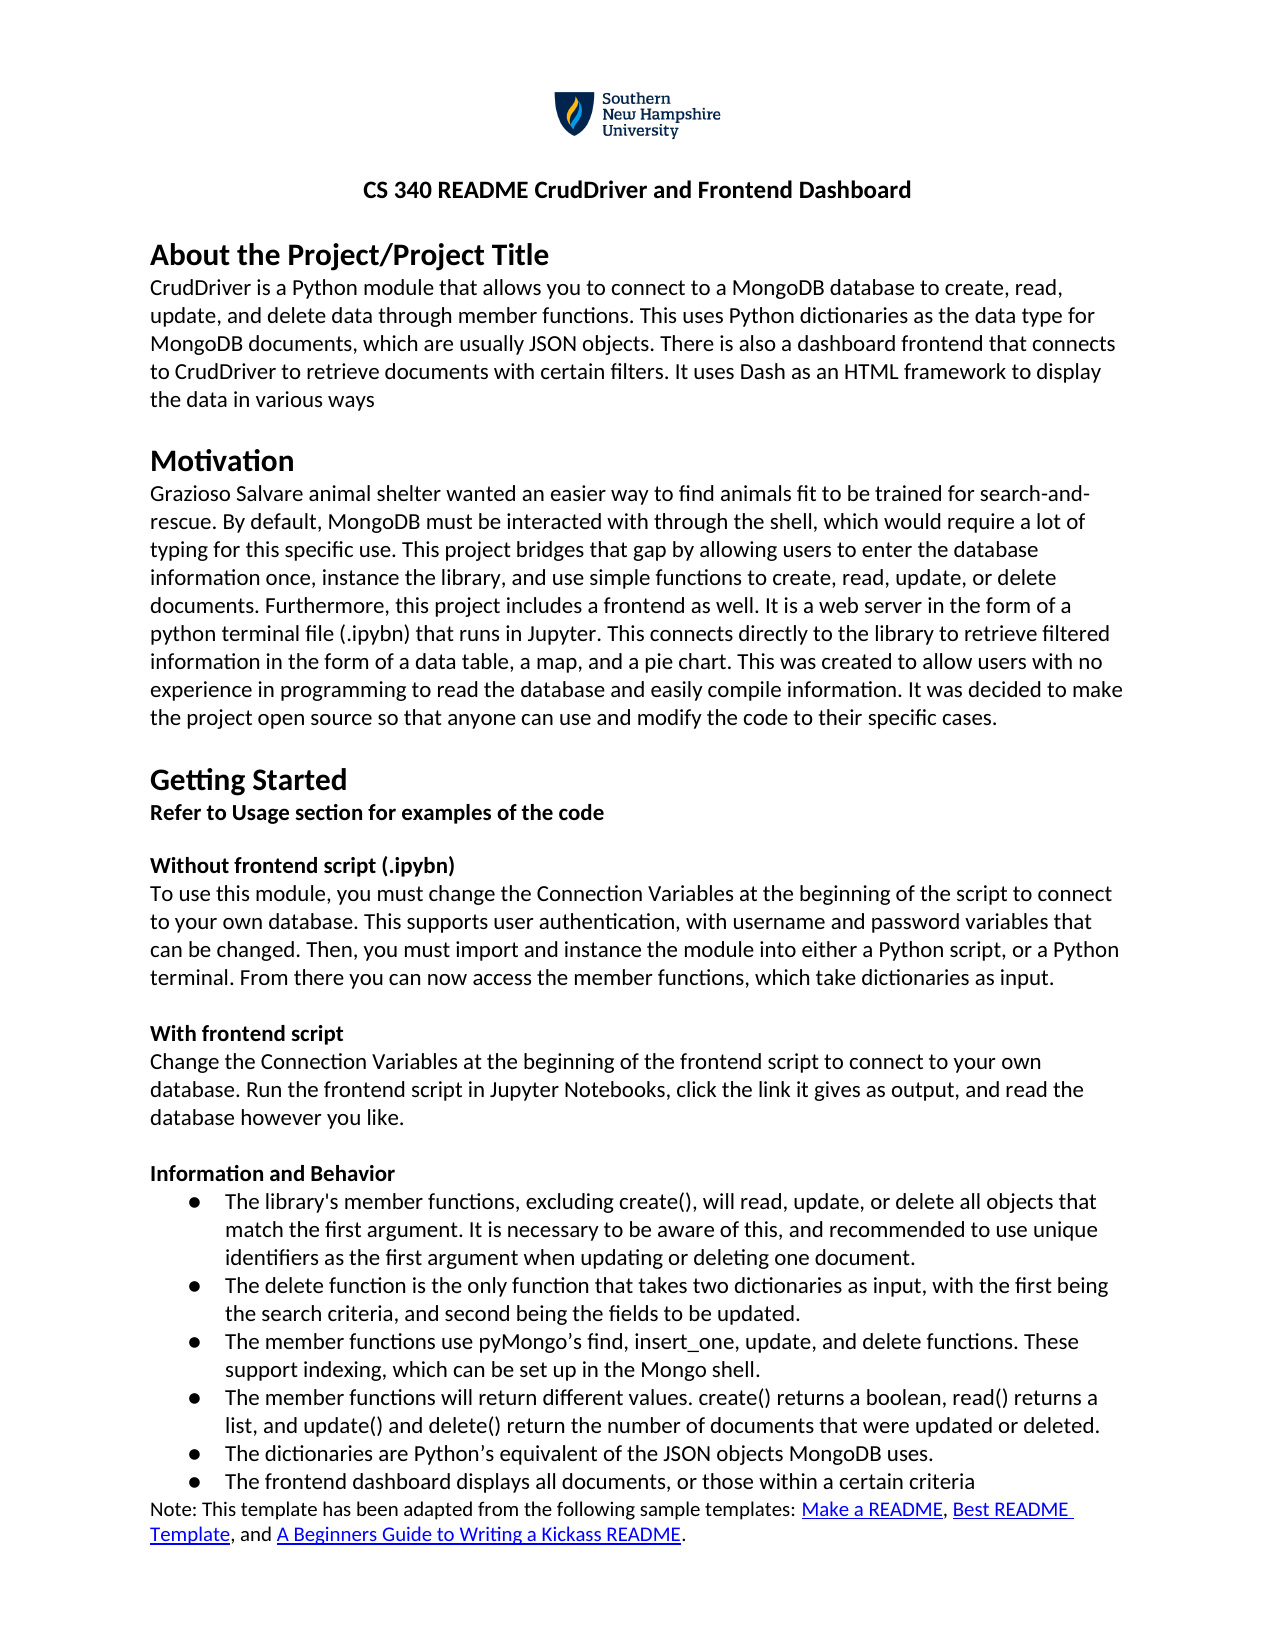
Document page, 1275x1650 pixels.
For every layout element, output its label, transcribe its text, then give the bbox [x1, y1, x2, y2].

text CrudDriver is a Python module that allows you to connect to a MongoDB database to create, read, update, and delete data through member functions. This uses Python dictionaries as the data type for MongoDB documents, which are usually JSON objects. There is also a dashboard frontend that connects to CrudDriver to retrieve documents with certain filters. It uses Dash as an HTML framework to display the data in various ways [150, 273, 1125, 413]
list The member functions use pyMongo’s find, insert_one, update, and delete functions. These support indexing, which can be set up in the Mongo shell. [187, 1327, 1125, 1383]
text Without frontend script (.ipybn) [150, 851, 1125, 879]
list The library's member functions, excluding create(), will read, update, or delete all objects that match the first argument. It is necessary to be aware of this, and recommended to use unique identifiers as the first argument when updating or deleting one document. [187, 1187, 1125, 1271]
list The frontend dashboard displays all documents, or those within a certain criteria [187, 1467, 1125, 1495]
list The dictionaries are Python’s equivalent of the JSON objects MongoDB uses. [187, 1439, 1125, 1467]
subtitle About the Project/Project Title [150, 235, 1125, 273]
picture [546, 75, 729, 154]
text Refer to Usage section for examples of the code [150, 798, 1125, 826]
text With frontend script [150, 1019, 1125, 1047]
text Grazioso Salvare animal shelter wanted an easier way to find animals fit to be trained for search-and-rescue. By default, MongoDB must be interacted with through the shell, which would require a lot of typing for this specific use. This project bridges that gap by allowing users to enter the database information once, instance the library, and use simple functions to create, read, update, or delete documents. Furthermore, this project includes a frontend as well. It is a web server in the form of a python terminal file (.ipybn) that runs in Jupyter. This connects directly to the library to retrieve filtered information in the form of a data table, a map, and a pie chart. This was created to allow users with no experience in programming to read the database and easily compile information. It was decided to make the project open source so that anyone can use and modify the code to their specific cases. [150, 479, 1125, 732]
text To use this module, you must change the Connection Variables at the beginning of the script to connect to your own database. This supports user authentication, with username and password variables that can be changed. Then, you must import and instance the module into either a Python script, or a Python terminal. From there you can now access the member functions, which take dictionaries as input. [150, 879, 1125, 991]
text Information and Behavior [150, 1159, 1125, 1187]
list The delete function is the only function that takes two dictionaries as input, with the first being the search criteria, and second being the fields to be updated. [187, 1271, 1125, 1327]
list The member functions will return different values. create() returns a boolean, read() returns a list, and update() and delete() return the number of documents that were updated or deleted. [187, 1383, 1125, 1439]
subtitle Motivation [150, 441, 1125, 479]
subtitle Getting Started [150, 759, 1125, 798]
text Change the Connection Variables at the beginning of the frontend script to connect to your own database. Run the frontend script in Jupyter Notebooks, click the link it gives as output, and read the database however you like. [150, 1047, 1125, 1131]
subtitle CS 340 README CrudDriver and Frontend Dashboard [150, 174, 1125, 235]
